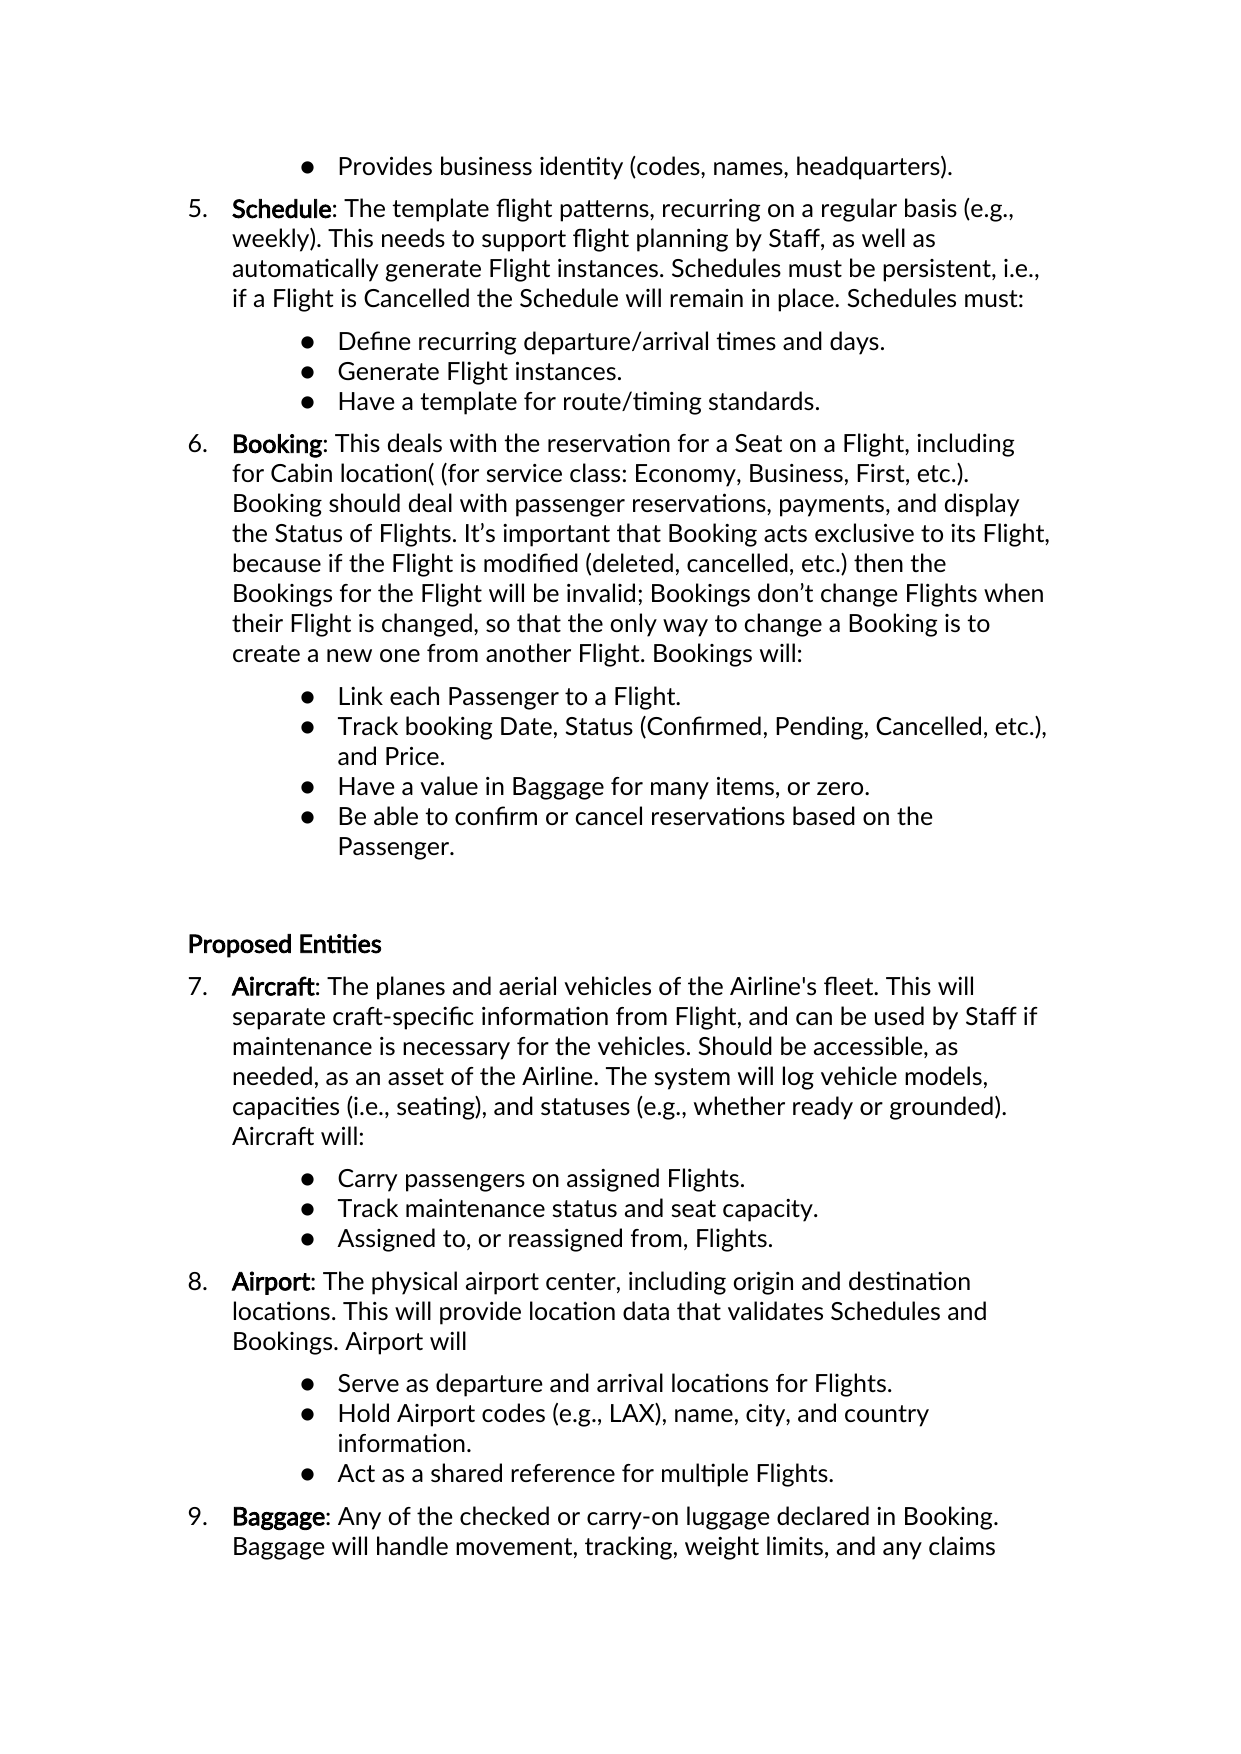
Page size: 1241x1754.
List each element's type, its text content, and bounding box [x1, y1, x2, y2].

list Have a value in Baggage for many items, or zero. [300, 770, 1053, 800]
list Be able to confirm or cancel reservations based on the Passenger. [300, 800, 1053, 860]
list Link each Passenger to a Flight. [300, 680, 1053, 710]
list Schedule: The template flight patterns, recurring on a regular basis (e.g., weekly). This needs to support flight planning by Staff, as well as automatically generate Flight instances. Schedules must be persistent, i.e., if a Flight is Cancelled the Schedule will remain in place. Schedules must: [187, 192, 1053, 312]
list Act as a shared reference for multiple Flights. [300, 1457, 1053, 1487]
list Airport: The physical airport center, including origin and destination locations. This will provide location data that validates Schedules and Bookings. Airport will [187, 1265, 1053, 1355]
list Serve as departure and arrival locations for Flights. [300, 1367, 1053, 1397]
subtitle Proposed Entities [187, 927, 1053, 957]
list Have a template for route/timing standards. [300, 385, 1053, 415]
list Generate Flight instances. [300, 355, 1053, 385]
list Track booking Date, Status (Confirmed, Pending, Cancelled, etc.), and Price. [300, 710, 1053, 770]
list Aircraft: The planes and aerial vehicles of the Airline's fleet. This will separate craft-specific information from Flight, and can be used by Staff if maintenance is necessary for the vehicles. Should be accessible, as needed, as an asset of the Airline. The system will log vehicle models, capacities (i.e., seating), and statuses (e.g., whether ready or grounded). Aircraft will: [187, 970, 1053, 1150]
list Assigned to, or reassigned from, Flights. [300, 1222, 1053, 1252]
list Provides business identity (codes, names, headquarters). [300, 150, 1053, 180]
list Booking: This deals with the reservation for a Seat on a Flight, including for Cabin location( (for service class: Economy, Business, First, etc.). Booking should deal with passenger reservations, payments, and display the Status of Flights. It’s important that Booking acts exclusive to its Flight, because if the Flight is modified (deleted, cancelled, etc.) then the Bookings for the Flight will be invalid; Bookings don’t change Flights when their Flight is changed, so that the only way to change a Booking is to create a new one from another Flight. Bookings will: [187, 427, 1053, 667]
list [187, 1500, 1053, 1560]
list Define recurring departure/arrival times and days. [300, 325, 1053, 355]
list Track maintenance status and seat capacity. [300, 1192, 1053, 1222]
list Hold Airport codes (e.g., LAX), name, city, and country information. [300, 1397, 1053, 1457]
list Carry passengers on assigned Flights. [300, 1162, 1053, 1192]
